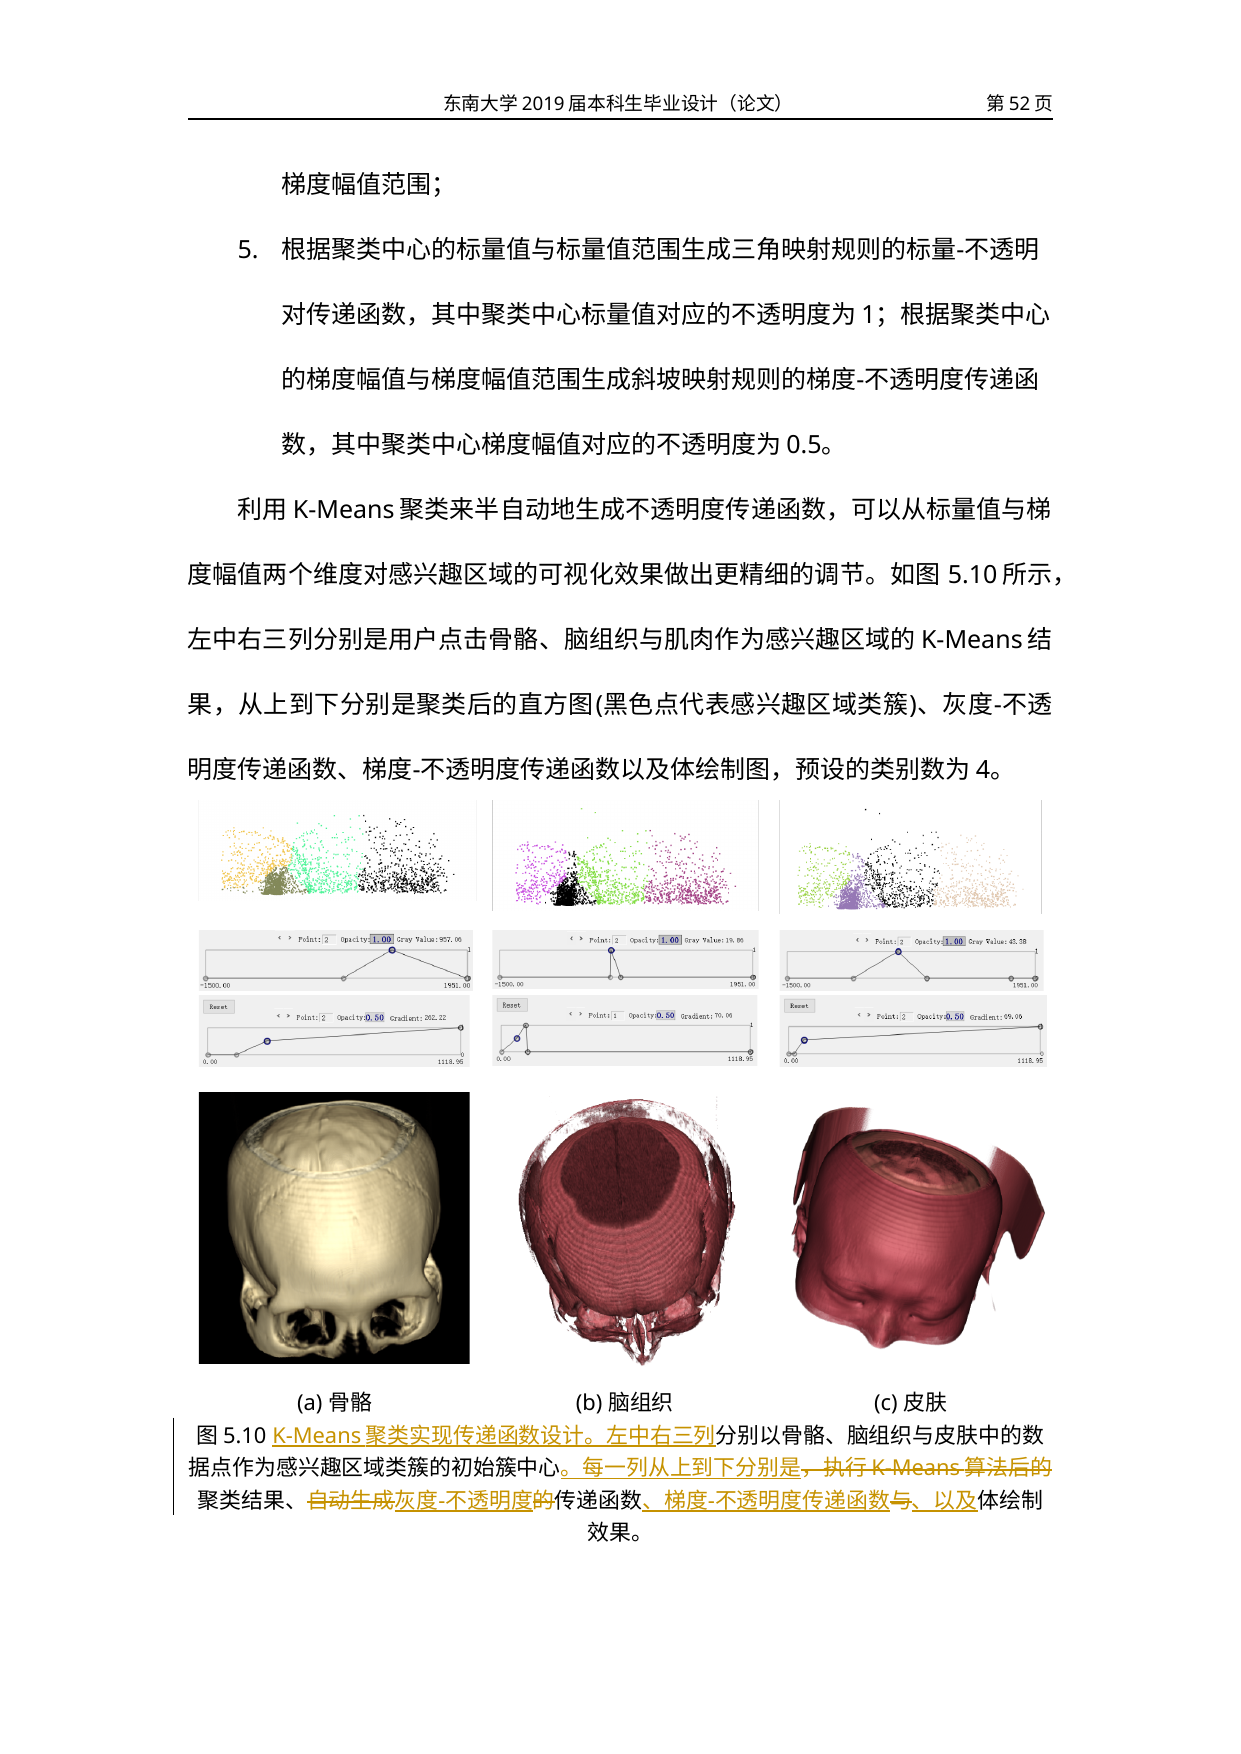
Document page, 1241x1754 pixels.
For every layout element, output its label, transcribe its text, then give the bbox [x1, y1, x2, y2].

picture [492, 800, 759, 911]
picture [779, 1092, 1048, 1362]
picture [492, 1092, 764, 1367]
picture [492, 995, 758, 1066]
table_header [188, 800, 481, 930]
table_header [768, 800, 1053, 930]
table_cell [188, 930, 481, 995]
table_cell [188, 995, 481, 1092]
picture [198, 1092, 470, 1364]
picture [492, 930, 759, 989]
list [237, 150, 1053, 215]
table_cell [481, 995, 768, 1092]
table_cell [768, 995, 1053, 1092]
table_cell [768, 930, 1053, 995]
picture [779, 995, 1047, 1067]
table_header [481, 800, 768, 930]
picture [198, 930, 473, 991]
picture [779, 800, 1042, 914]
table_cell (b) 脑组织 [481, 1093, 768, 1417]
table_cell (c) 皮肤 [768, 1093, 1053, 1417]
text 图5.10 分别以骨骼、脑组织与皮肤中的数据点作为感兴趣区域类簇的初始簇中心聚类结果、传递函数体绘制效果。 [187, 1417, 1053, 1547]
picture [779, 930, 1044, 991]
table_cell (a) 骨骼 [188, 1093, 481, 1417]
picture [198, 995, 470, 1067]
text 利用K-Means聚类来半自动地生成不透明度传递函数，可以从标量值与梯度幅值两个维度对感兴趣区域的可视化效果做出更精细的调节。如图5.10所示，左中右三列分别是用户点击骨骼、脑组织与肌肉作为感兴趣区域的K-Means结果，从上到下分别是聚类后的直方图(黑色点代表感兴趣区域类簇)、灰度-不透明度传递函数、梯度-不透明度传递函数以及体绘制图，预设的类别数为4。 [187, 475, 1053, 800]
table_cell [481, 930, 768, 995]
picture [198, 800, 477, 901]
list 根据聚类中心的标量值与标量值范围生成三角映射规则的标量-不透明对传递函数，其中聚类中心标量值对应的不透明度为1；根据聚类中心的梯度幅值与梯度幅值范围生成斜坡映射规则的梯度-不透明度传递函数，其中聚类中心梯度幅值对应的不透明度为0.5。 [237, 215, 1053, 475]
